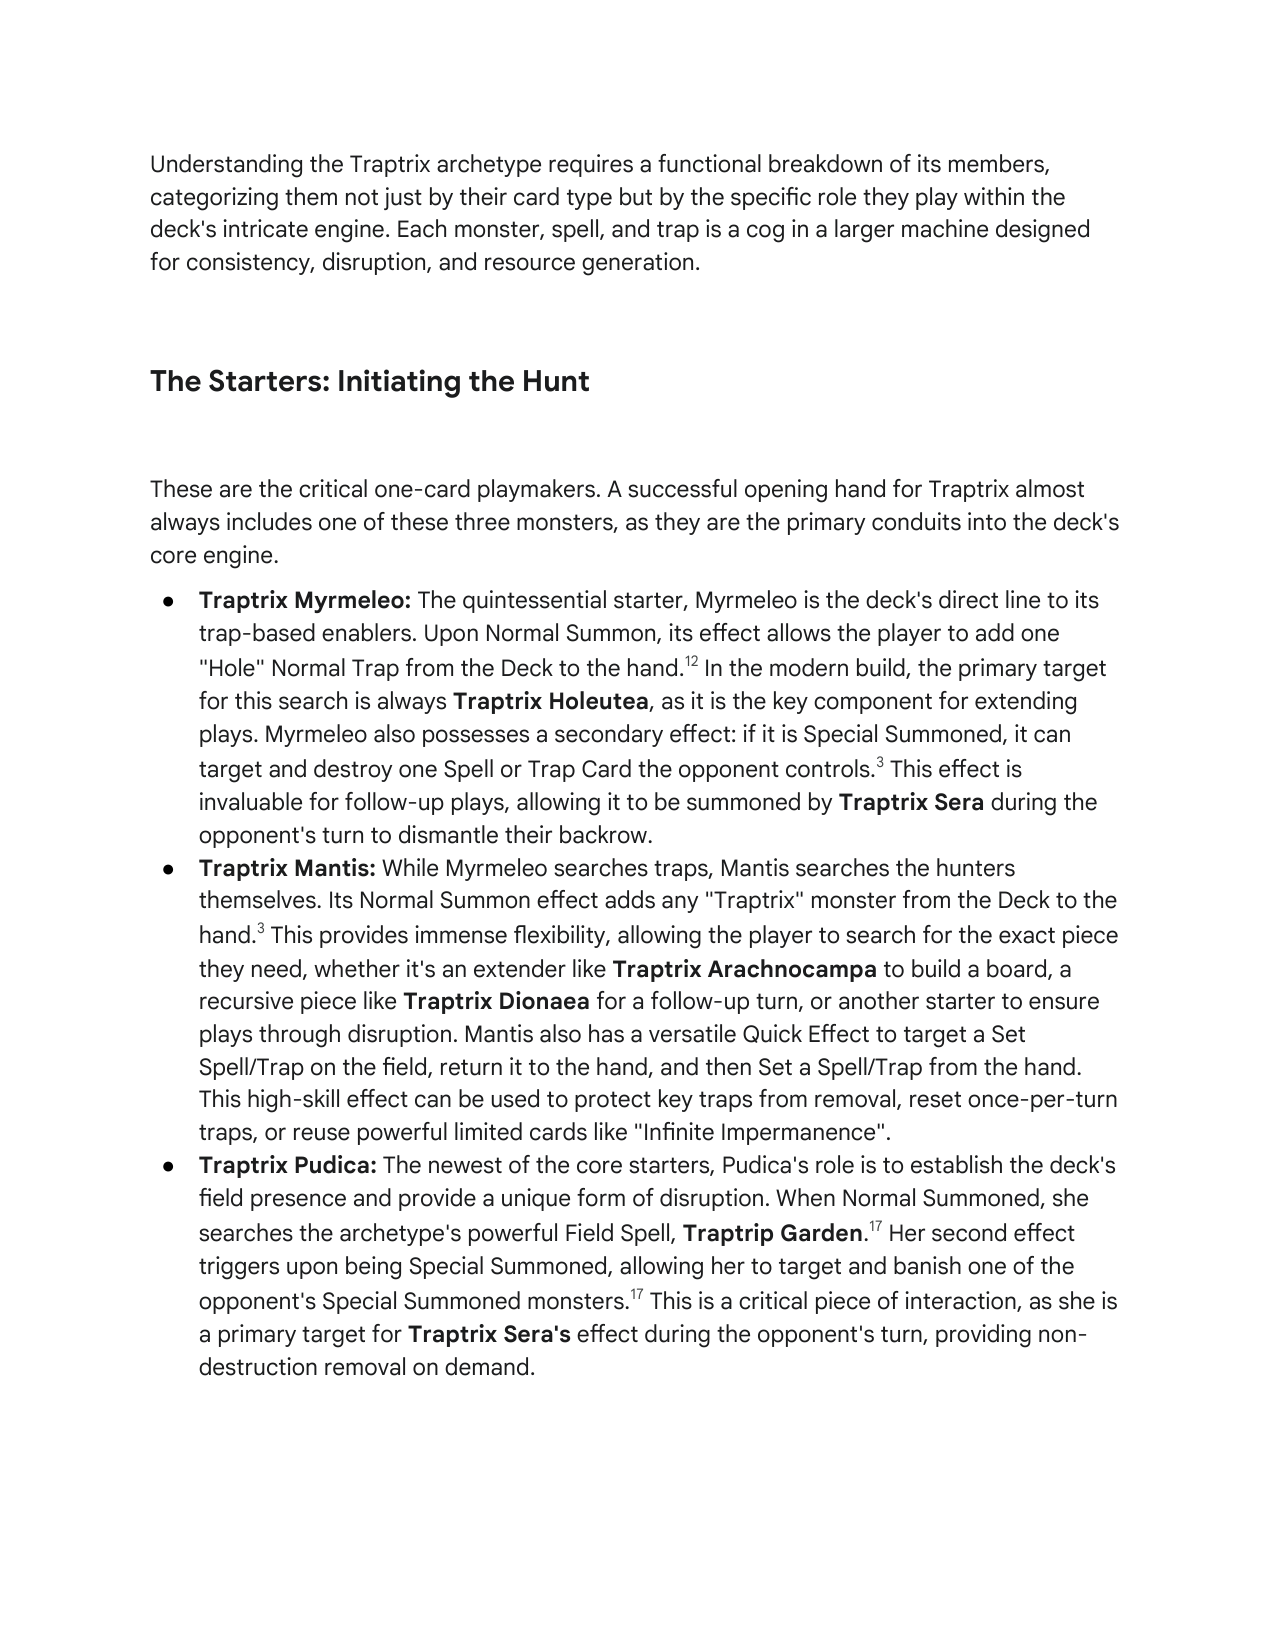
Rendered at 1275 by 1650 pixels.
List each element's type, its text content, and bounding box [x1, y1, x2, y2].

list Traptrix Myrmeleo: The quintessential starter, Myrmeleo is the deck's direct line to its trap-based enablers. Upon Normal Summon, its effect allows the player to add one "Hole" Normal Trap from the Deck to the hand.12 In the modern build, the primary target for this search is always Traptrix Holeutea, as it is the key component for extending plays. Myrmeleo also possesses a secondary effect: if it is Special Summoned, it can target and destroy one Spell or Trap Card the opponent controls.3 This effect is invaluable for follow-up plays, allowing it to be summoned by Traptrix Sera during the opponent's turn to dismantle their backrow. [161, 586, 1125, 850]
text Understanding the Traptrix archetype requires a functional breakdown of its members, categorizing them not just by their card type but by the specific role they play within the deck's intricate engine. Each monster, spell, and trap is a cog in a larger machine designed for consistency, disruption, and resource generation. [150, 150, 1125, 277]
list Traptrix Mantis: While Myrmeleo searches traps, Mantis searches the hunters themselves. Its Normal Summon effect adds any "Traptrix" monster from the Deck to the hand.3 This provides immense flexibility, allowing the player to search for the exact piece they need, whether it's an extender like Traptrix Arachnocampa to build a board, a recursive piece like Traptrix Dionaea for a follow-up turn, or another starter to ensure plays through disruption. Mantis also has a versatile Quick Effect to target a Set Spell/Trap on the field, return it to the hand, and then Set a Spell/Trap from the hand. This high-skill effect can be used to protect key traps from removal, reset once-per-turn traps, or reuse powerful limited cards like "Infinite Impermanence". [161, 854, 1125, 1147]
list Traptrix Pudica: The newest of the core starters, Pudica's role is to establish the deck's field presence and provide a unique form of disruption. When Normal Summoned, she searches the archetype's powerful Field Spell, Traptrip Garden.17 Her second effect triggers upon being Special Summoned, allowing her to target and banish one of the opponent's Special Summoned monsters.17 This is a critical piece of interaction, as she is a primary target for Traptrix Sera's effect during the opponent's turn, providing non-destruction removal on demand. [161, 1151, 1125, 1382]
text These are the critical one-card playmakers. A successful opening hand for Traptrix almost always includes one of these three monsters, as they are the primary conduits into the deck's core engine. [150, 475, 1125, 569]
subtitle The Starters: Initiating the Hunt [150, 363, 1125, 400]
